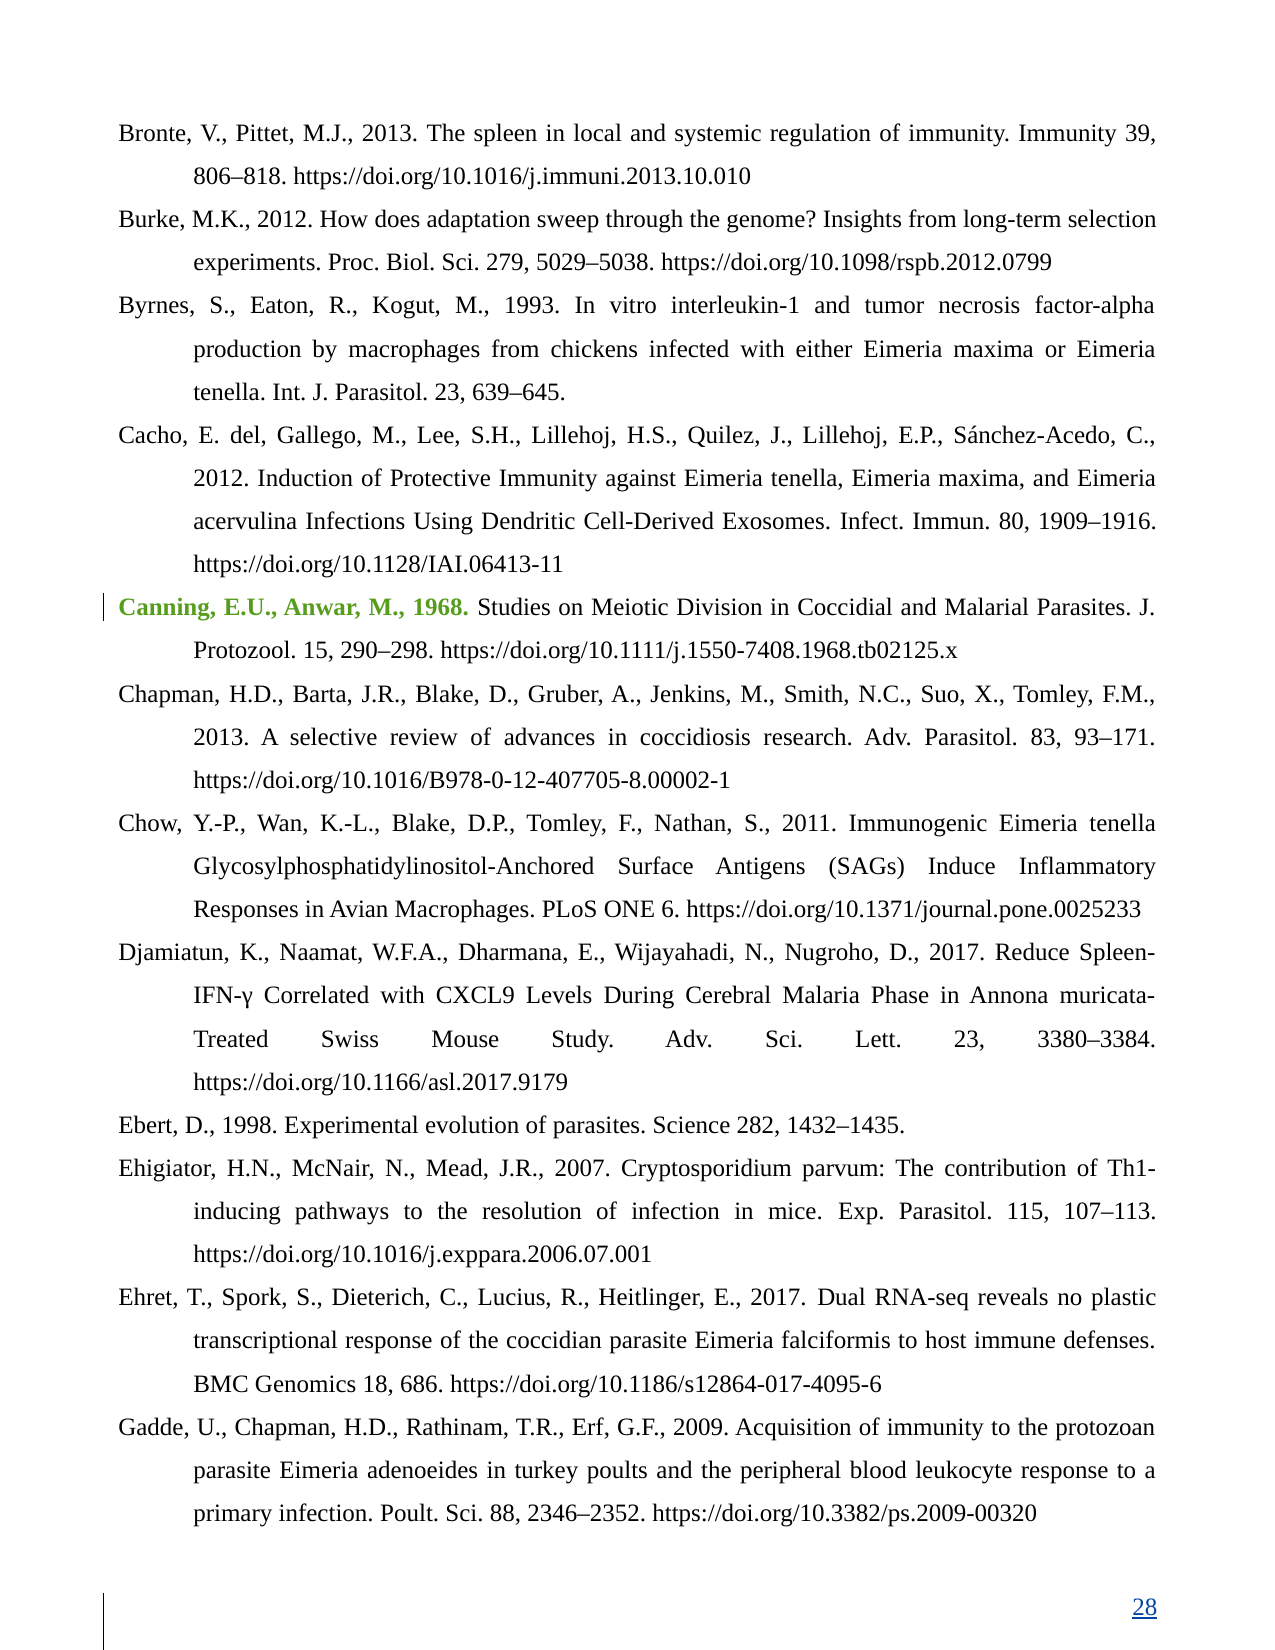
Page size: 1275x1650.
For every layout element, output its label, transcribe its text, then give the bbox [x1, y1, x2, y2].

text Ebert, D., 1998. Experimental evolution of parasites. Science 282, 1432–1435. [118, 1110, 1157, 1139]
text Cacho, E. del, Gallego, M., Lee, S.H., Lillehoj, H.S., Quilez, J., Lillehoj, E.P., Sánchez-Acedo, C., 2012. Induction of Protective Immunity against Eimeria tenella, Eimeria maxima, and Eimeria acervulina Infections Using Dendritic Cell-Derived Exosomes. Infect. Immun. 80, 1909–1916. https://doi.org/10.1128/IAI.06413-11 [118, 420, 1157, 578]
text Canning, E.U., Anwar, M., 1968. Studies on Meiotic Division in Coccidial and Malarial Parasites. J. Protozool. 15, 290–298. https://doi.org/10.1111/j.1550-7408.1968.tb02125.x [118, 592, 1157, 664]
text Byrnes, S., Eaton, R., Kogut, M., 1993. In vitro interleukin-1 and tumor necrosis factor-alpha production by macrophages from chickens infected with either Eimeria maxima or Eimeria tenella. Int. J. Parasitol. 23, 639–645. [118, 291, 1157, 406]
text Burke, M.K., 2012. How does adaptation sweep through the genome? Insights from long-term selection experiments. Proc. Biol. Sci. 279, 5029–5038. https://doi.org/10.1098/rspb.2012.0799 [118, 204, 1157, 276]
text Ehigiator, H.N., McNair, N., Mead, J.R., 2007. Cryptosporidium parvum: The contribution of Th1-inducing pathways to the resolution of infection in mice. Exp. Parasitol. 115, 107–113. https://doi.org/10.1016/j.exppara.2006.07.001 [118, 1153, 1157, 1268]
text Ehret, T., Spork, S., Dieterich, C., Lucius, R., Heitlinger, E., 2017. Dual RNA-seq reveals no plastic transcriptional response of the coccidian parasite Eimeria falciformis to host immune defenses. BMC Genomics 18, 686. https://doi.org/10.1186/s12864-017-4095-6 [118, 1282, 1157, 1397]
text Djamiatun, K., Naamat, W.F.A., Dharmana, E., Wijayahadi, N., Nugroho, D., 2017. Reduce Spleen-IFN-γ Correlated with CXCL9 Levels During Cerebral Malaria Phase in Annona muricata-Treated Swiss Mouse Study. Adv. Sci. Lett. 23, 3380–3384. https://doi.org/10.1166/asl.2017.9179 [118, 937, 1157, 1096]
text Chapman, H.D., Barta, J.R., Blake, D., Gruber, A., Jenkins, M., Smith, N.C., Suo, X., Tomley, F.M., 2013. A selective review of advances in coccidiosis research. Adv. Parasitol. 83, 93–171. https://doi.org/10.1016/B978-0-12-407705-8.00002-1 [118, 679, 1157, 794]
text Bronte, V., Pittet, M.J., 2013. The spleen in local and systemic regulation of immunity. Immunity 39, 806–818. https://doi.org/10.1016/j.immuni.2013.10.010 [118, 118, 1157, 190]
text Chow, Y.-P., Wan, K.-L., Blake, D.P., Tomley, F., Nathan, S., 2011. Immunogenic Eimeria tenella Glycosylphosphatidylinositol-Anchored Surface Antigens (SAGs) Induce Inflammatory Responses in Avian Macrophages. PLoS ONE 6. https://doi.org/10.1371/journal.pone.0025233 [118, 808, 1157, 923]
text Gadde, U., Chapman, H.D., Rathinam, T.R., Erf, G.F., 2009. Acquisition of immunity to the protozoan parasite Eimeria adenoeides in turkey poults and the peripheral blood leukocyte response to a primary infection. Poult. Sci. 88, 2346–2352. https://doi.org/10.3382/ps.2009-00320 [118, 1412, 1157, 1527]
